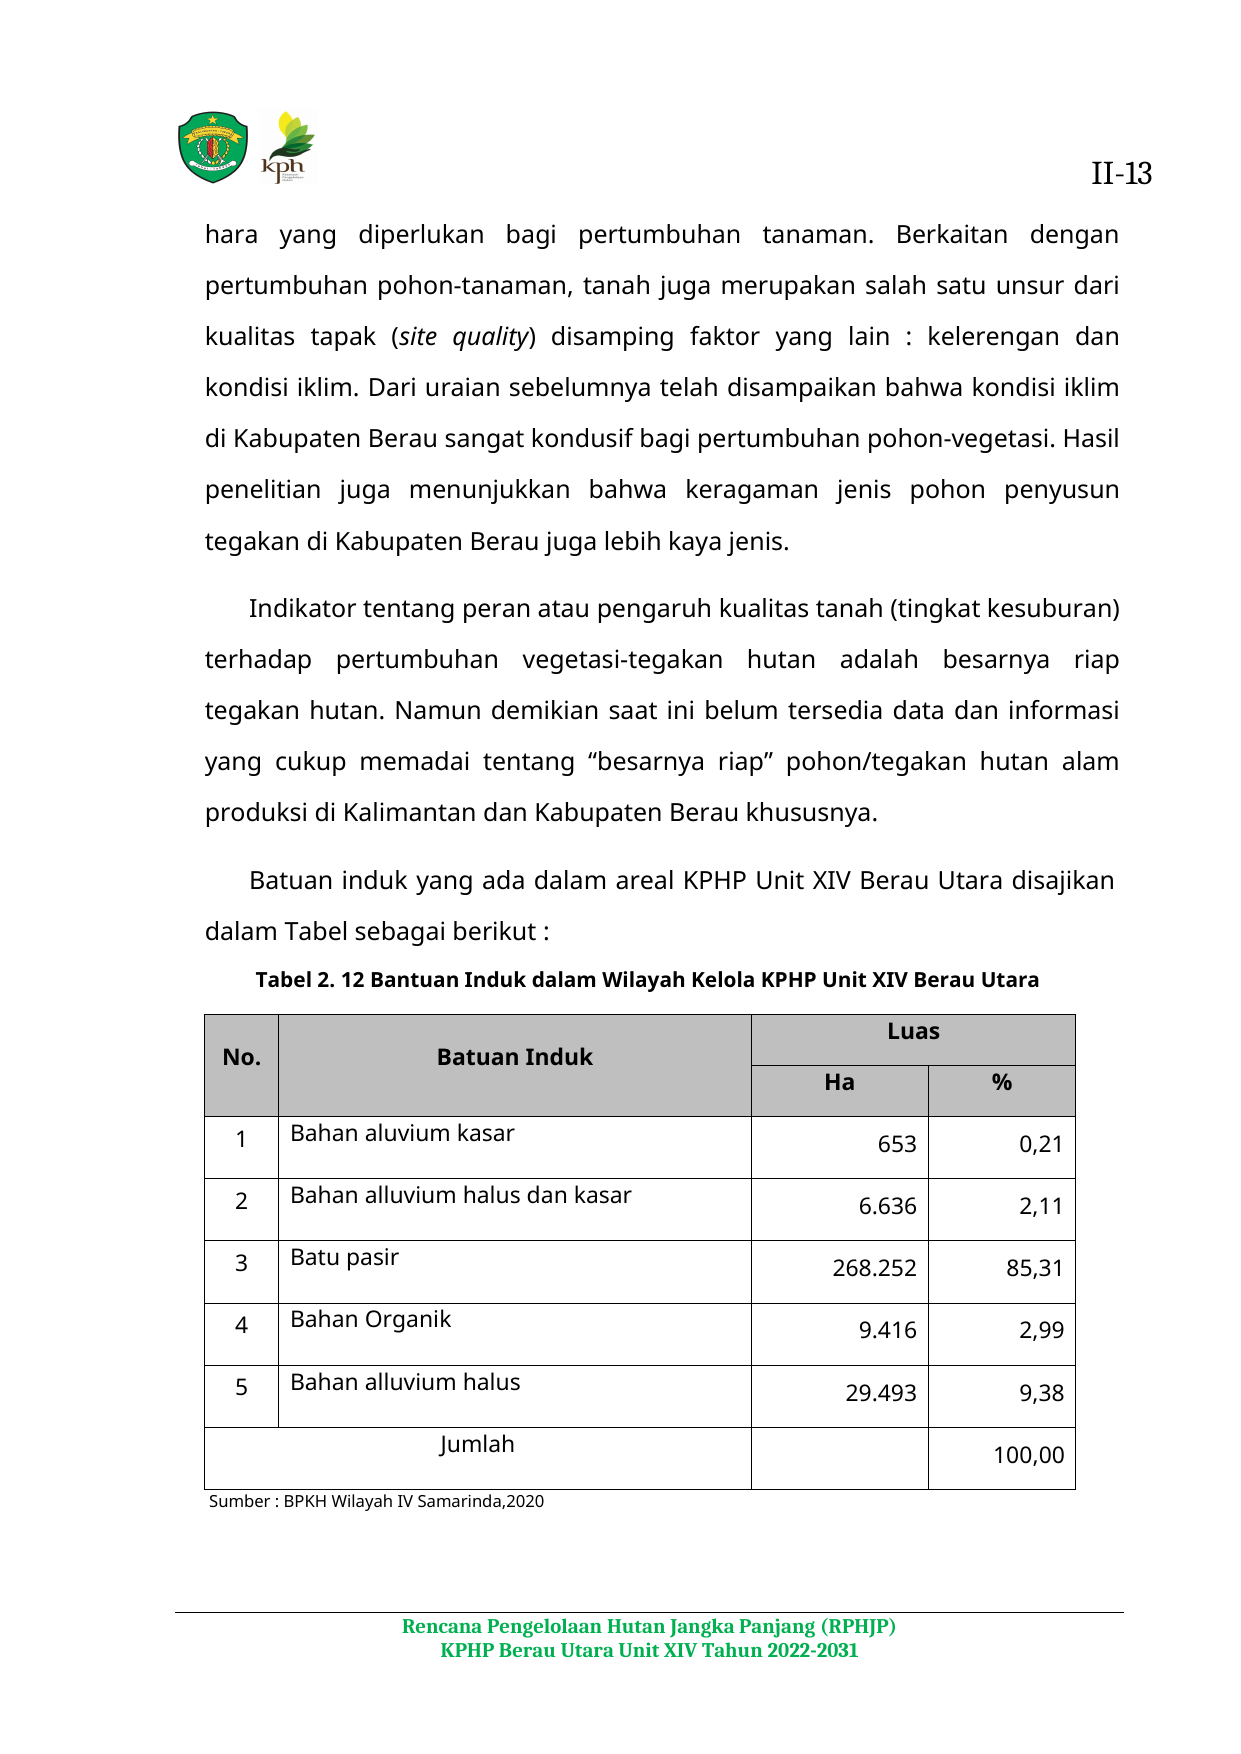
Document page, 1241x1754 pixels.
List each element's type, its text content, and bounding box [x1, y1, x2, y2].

table_cell 2,99 [929, 1304, 1075, 1364]
table_cell 100,00 [929, 1428, 1075, 1489]
table_cell Bahan aluvium kasar [279, 1117, 751, 1178]
table_header No. [205, 1015, 278, 1116]
text Sumber : BPKH Wilayah IV Samarinda,2020 [204, 1490, 1124, 1512]
table_cell 268.252 [752, 1241, 928, 1302]
table_cell 3 [205, 1241, 278, 1302]
table_cell 6.636 [752, 1179, 928, 1240]
list Batuan induk yang ada dalam areal KPHP Unit XIV Berau Utara disajikan dalam Tabel sebagai berikut : [204, 863, 1116, 948]
table_cell 1 [205, 1117, 278, 1178]
table_cell 4 [205, 1304, 278, 1364]
table_cell Batu pasir [279, 1241, 751, 1302]
table_cell Bahan alluvium halus dan kasar [279, 1179, 751, 1240]
table_cell 9,38 [929, 1366, 1075, 1427]
picture [175, 109, 251, 185]
table_cell 29.493 [752, 1366, 928, 1427]
table_cell 2 [205, 1179, 278, 1240]
table_cell Ha [752, 1066, 928, 1116]
picture [257, 109, 318, 185]
table_cell [752, 1428, 928, 1489]
table_cell Bahan alluvium halus [279, 1366, 751, 1427]
table_cell 2,11 [929, 1179, 1075, 1240]
table_cell 653 [752, 1117, 928, 1178]
table_cell Jumlah [205, 1428, 751, 1489]
table_header Batuan Induk [279, 1015, 751, 1116]
table_cell 9.416 [752, 1304, 928, 1364]
table_cell 5 [205, 1366, 278, 1427]
table_header Luas [752, 1015, 1075, 1065]
table_cell 0,21 [929, 1117, 1075, 1178]
table_cell 85,31 [929, 1241, 1075, 1302]
table_cell Bahan Organik [279, 1304, 751, 1364]
table_cell % [929, 1066, 1075, 1116]
text Tabel 2. 12 Bantuan Induk dalam Wilayah Kelola KPHP Unit XIV Berau Utara [175, 965, 1121, 993]
text Indikator tentang peran atau pengaruh kualitas tanah (tingkat kesuburan) terhadap pertumbuhan vegetasi-tegakan hutan adalah besarnya riap tegakan hutan. Namun demikian saat ini belum tersedia data dan informasi yang cukup memadai tentang “besarnya riap” pohon/tegakan hutan alam produksi di Kalimantan dan Kabupaten Berau khususnya. [204, 591, 1121, 829]
